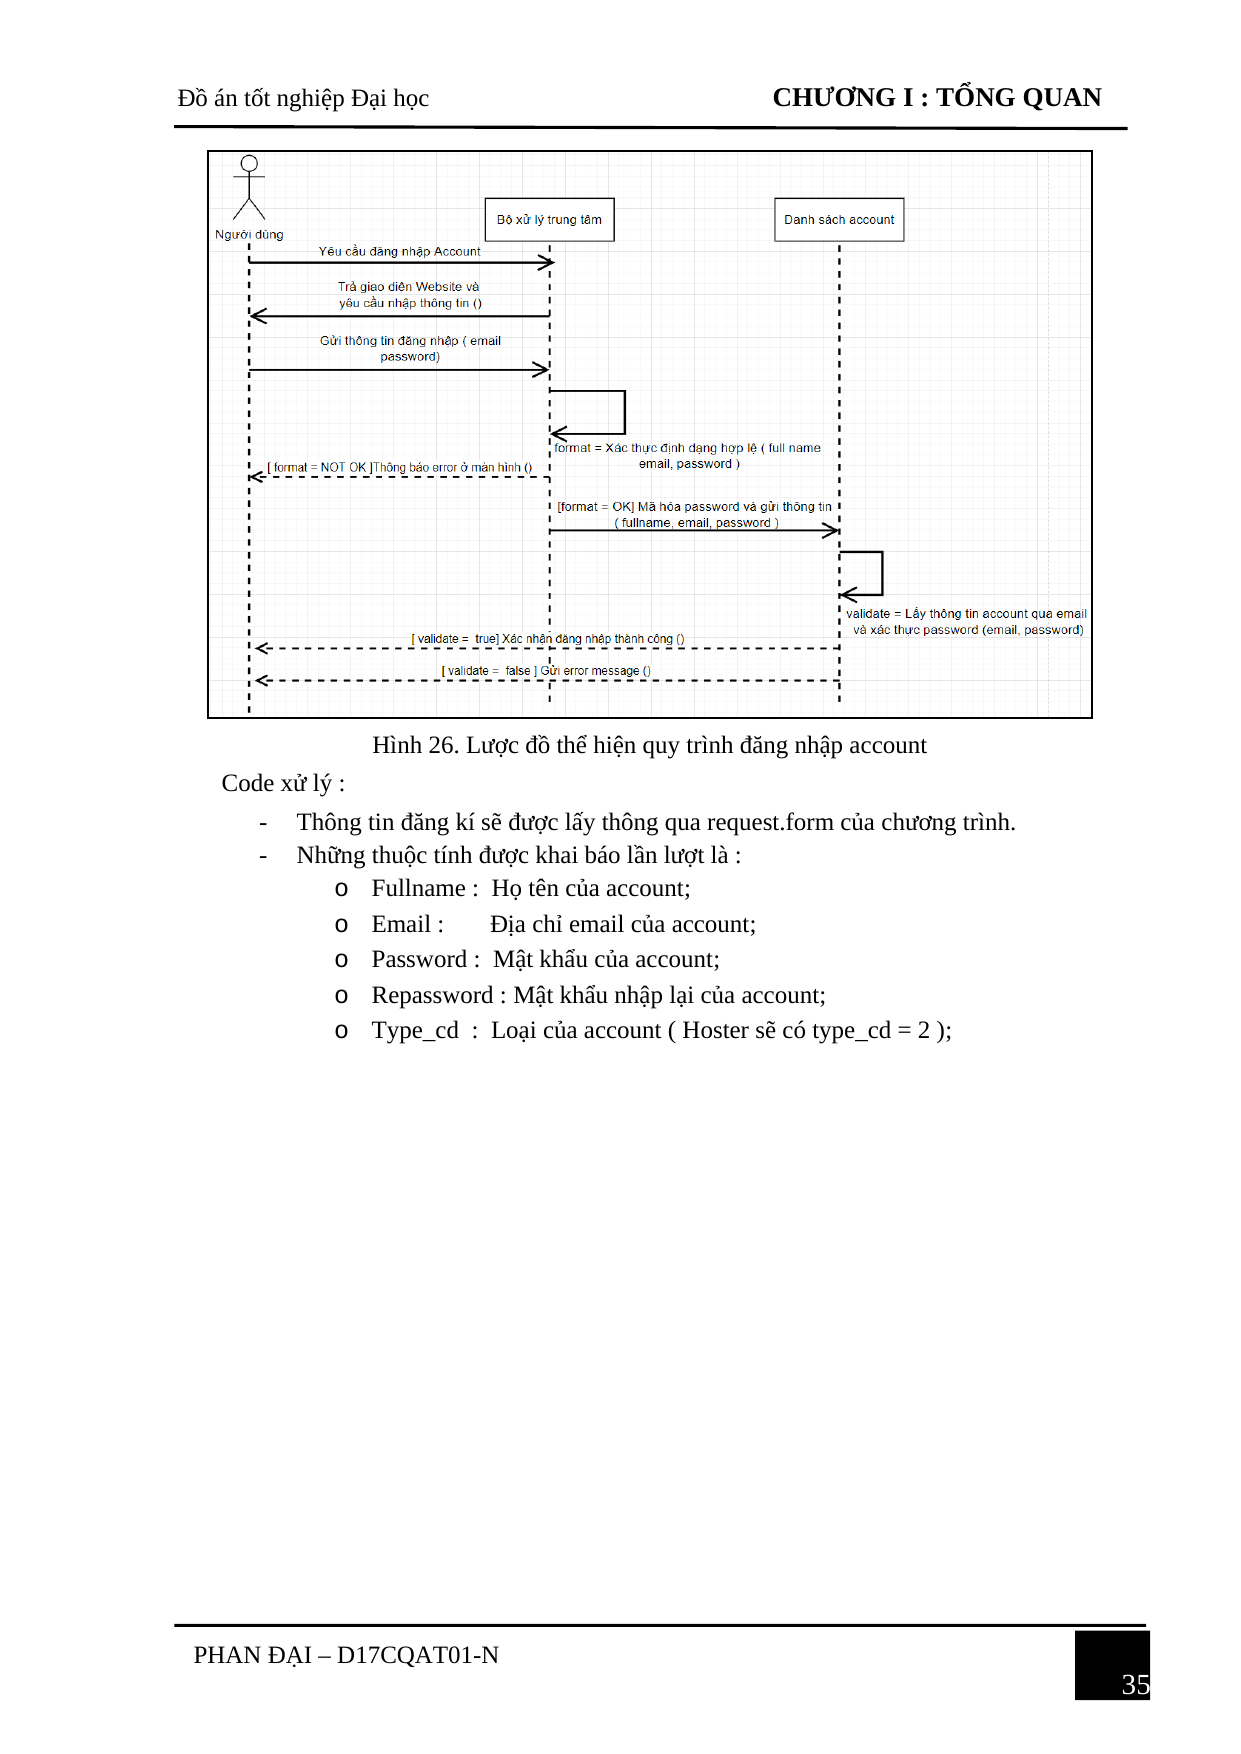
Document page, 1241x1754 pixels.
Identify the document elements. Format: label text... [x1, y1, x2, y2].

list Email : Địa chỉ email của account; [334, 909, 1122, 940]
list Repassword : Mật khẩu nhập lại của account; [334, 980, 1122, 1011]
text Hình 26. Lược đồ thể hiện quy trình đăng nhập account [177, 730, 1122, 758]
list Những thuộc tính được khai báo lần lượt là : [259, 841, 1122, 869]
list Thông tin đăng kí sẽ được lấy thông qua request.form của chương trình. [259, 807, 1122, 836]
list Password : Mật khẩu của account; [334, 944, 1122, 975]
list Fullname : Họ tên của account; [334, 873, 1122, 904]
picture [209, 152, 1091, 717]
list Type_cd : Loại của account ( Hoster sẽ có type_cd = 2 ); [334, 1015, 1122, 1046]
text Code xử lý : [221, 768, 1122, 797]
